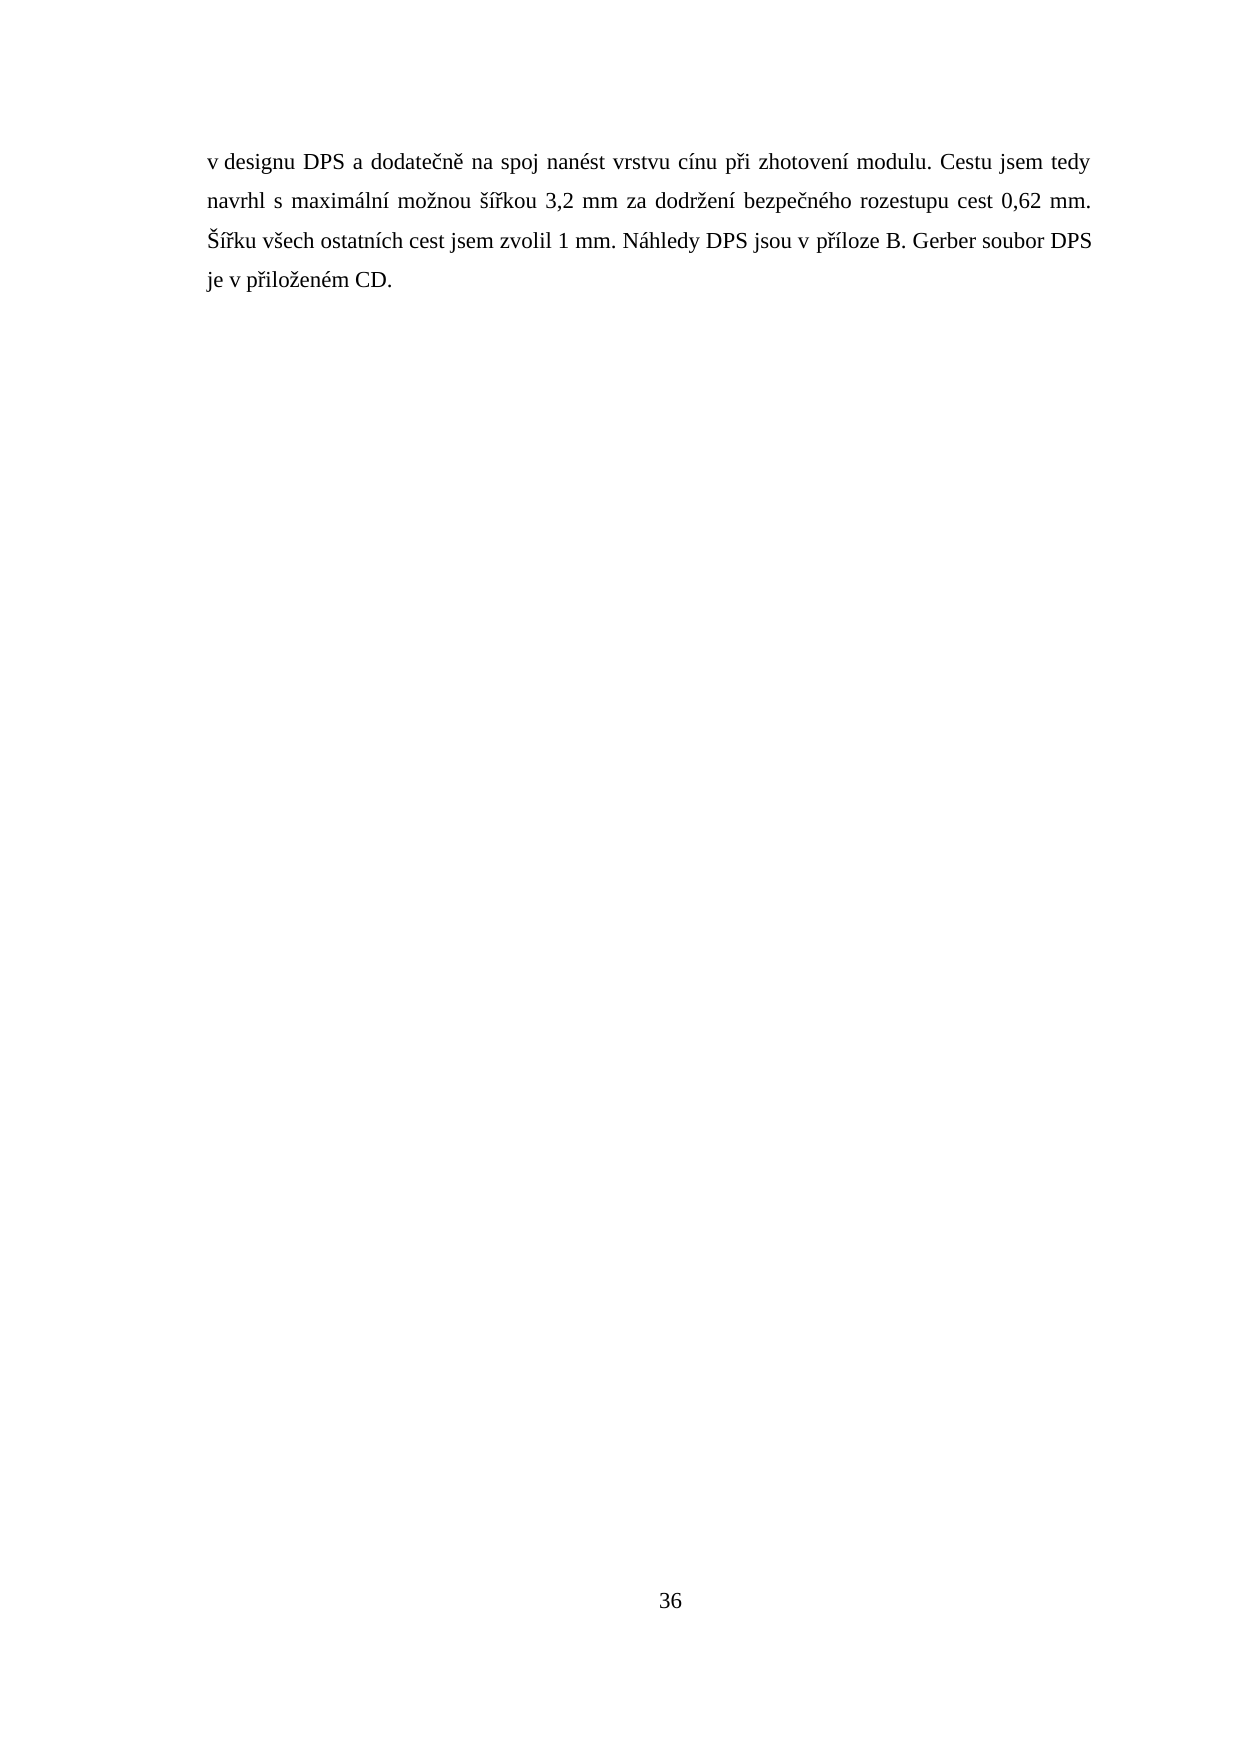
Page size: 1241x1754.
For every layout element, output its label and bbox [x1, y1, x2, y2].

text [207, 148, 1092, 292]
